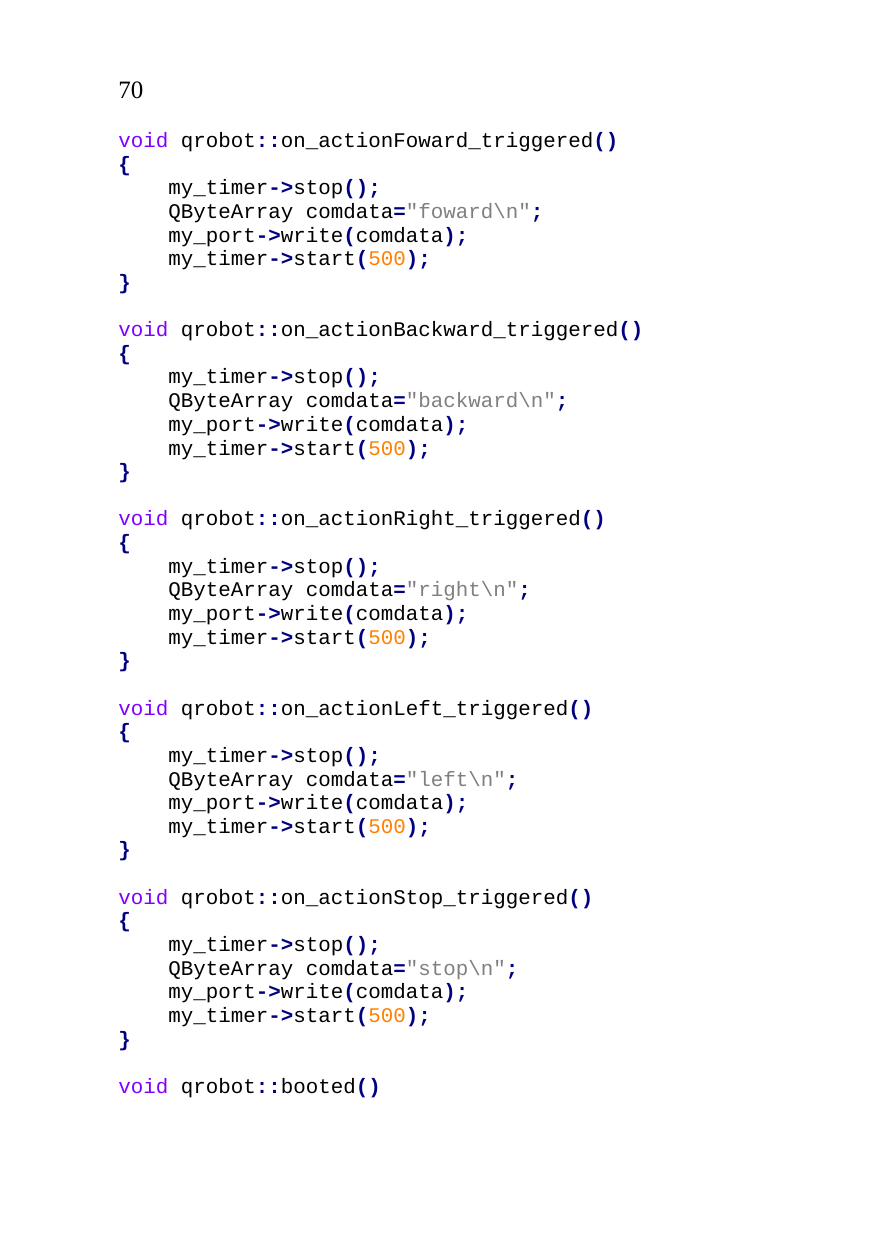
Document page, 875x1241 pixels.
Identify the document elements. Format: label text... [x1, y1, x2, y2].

text { [118, 343, 756, 367]
text void qrobot::on_actionLeft_triggered() [118, 698, 756, 721]
text { [118, 532, 756, 556]
text } [118, 650, 756, 674]
text void qrobot::on_actionStop_triggered() [118, 887, 756, 910]
text my_port->write(comdata); [118, 414, 756, 437]
text QByteArray comdata="left\n"; [118, 768, 756, 792]
text } [118, 1029, 756, 1052]
text my_timer->stop(); [118, 745, 756, 768]
text my_timer->start(500); [118, 627, 756, 650]
text my_port->write(comdata); [118, 792, 756, 816]
text { [118, 721, 756, 745]
text QByteArray comdata="foward\n"; [118, 201, 756, 225]
text my_timer->stop(); [118, 367, 756, 390]
text QByteArray comdata="stop\n"; [118, 958, 756, 981]
text { [118, 910, 756, 934]
text void qrobot::booted() [118, 1076, 756, 1099]
text my_port->write(comdata); [118, 981, 756, 1005]
text } [118, 839, 756, 863]
text } [118, 461, 756, 485]
text my_port->write(comdata); [118, 225, 756, 248]
text void qrobot::on_actionBackward_triggered() [118, 319, 756, 343]
text my_timer->start(500); [118, 437, 756, 461]
text void qrobot::on_actionRight_triggered() [118, 508, 756, 532]
text { [118, 154, 756, 177]
text my_timer->start(500); [118, 816, 756, 839]
text QByteArray comdata="right\n"; [118, 579, 756, 603]
text my_port->write(comdata); [118, 603, 756, 627]
text void qrobot::on_actionFoward_triggered() [118, 130, 756, 154]
text my_timer->stop(); [118, 556, 756, 579]
text my_timer->start(500); [118, 248, 756, 272]
text } [118, 272, 756, 296]
text my_timer->stop(); [118, 177, 756, 201]
text QByteArray comdata="backward\n"; [118, 390, 756, 414]
text my_timer->stop(); [118, 934, 756, 958]
text my_timer->start(500); [118, 1005, 756, 1029]
